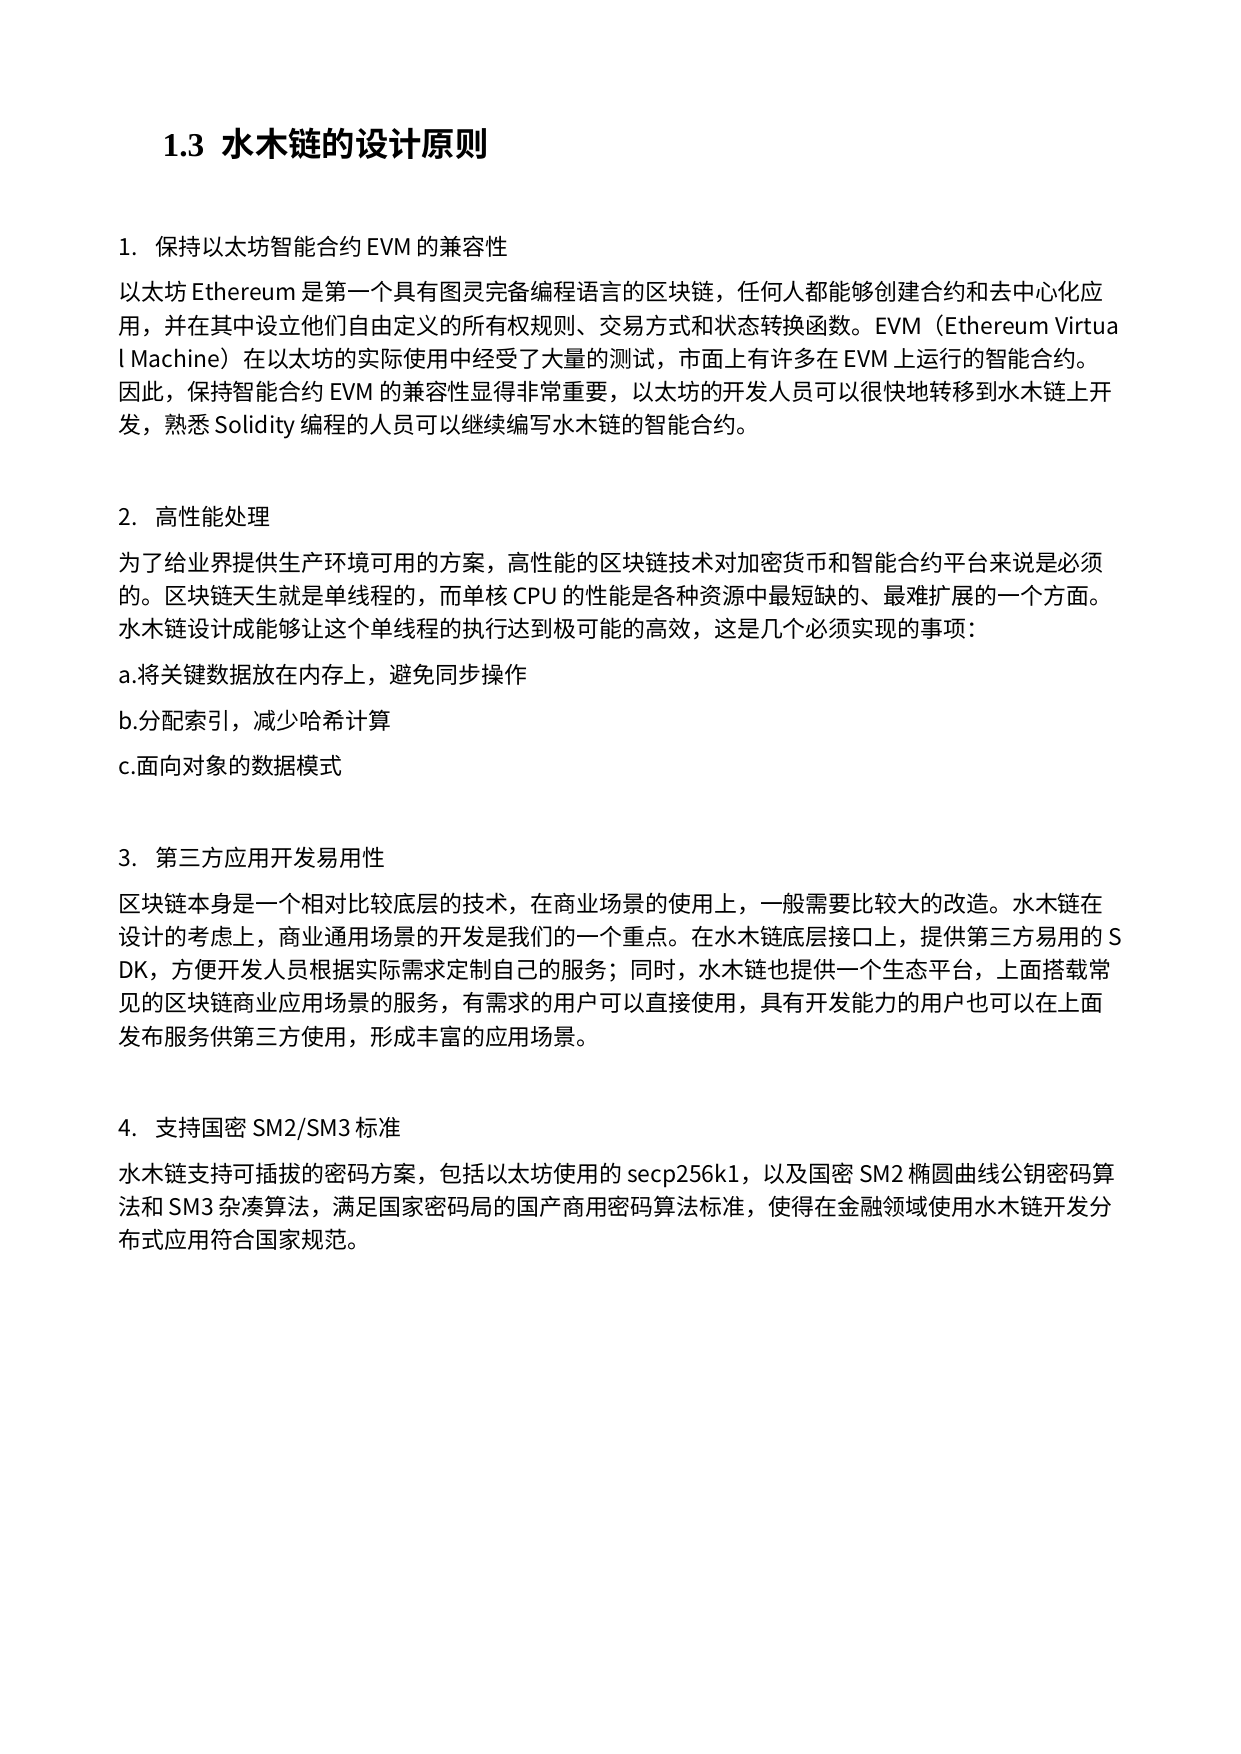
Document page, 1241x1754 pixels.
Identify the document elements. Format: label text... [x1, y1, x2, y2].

text 为了给业界提供生产环境可用的方案，高性能的区块链技术对加密货币和智能合约平台来说是必须的。区块链天生就是单线程的，而单核CPU的性能是各种资源中最短缺的、最难扩展的一个方面。水木链设计成能够让这个单线程的执行达到极可能的高效，这是几个必须实现的事项： [118, 544, 1122, 644]
list 支持国密SM2/SM3标准 [118, 1110, 1122, 1143]
text a.将关键数据放在内存上，避免同步操作 [118, 657, 1122, 690]
text 区块链本身是一个相对比较底层的技术，在商业场景的使用上，一般需要比较大的改造。水木链在设计的考虑上，商业通用场景的开发是我们的一个重点。在水木链底层接口上，提供第三方易用的SDK，方便开发人员根据实际需求定制自己的服务；同时，水木链也提供一个生态平台，上面搭载常见的区块链商业应用场景的服务，有需求的用户可以直接使用，具有开发能力的用户也可以在上面发布服务供第三方使用，形成丰富的应用场景。 [118, 885, 1122, 1052]
list 第三方应用开发易用性 [118, 840, 1122, 873]
subtitle 水木链的设计原则 [162, 118, 1122, 166]
list 保持以太坊智能合约EVM的兼容性 [118, 228, 1122, 262]
text 水木链支持可插拔的密码方案，包括以太坊使用的secp256k1，以及国密SM2椭圆曲线公钥密码算法和SM3杂凑算法，满足国家密码局的国产商用密码算法标准，使得在金融领域使用水木链开发分布式应用符合国家规范。 [118, 1156, 1122, 1255]
text 以太坊Ethereum是第一个具有图灵完备编程语言的区块链，任何人都能够创建合约和去中心化应用，并在其中设立他们自由定义的所有权规则、交易方式和状态转换函数。EVM（Ethereum Virtual Machine）在以太坊的实际使用中经受了大量的测试，市面上有许多在EVM上运行的智能合约。因此，保持智能合约EVM的兼容性显得非常重要，以太坊的开发人员可以很快地转移到水木链上开发，熟悉Solidity编程的人员可以继续编写水木链的智能合约。 [118, 274, 1122, 441]
list 高性能处理 [118, 499, 1122, 532]
text c.面向对象的数据模式 [118, 748, 1122, 781]
text b.分配索引，减少哈希计算 [118, 702, 1122, 736]
